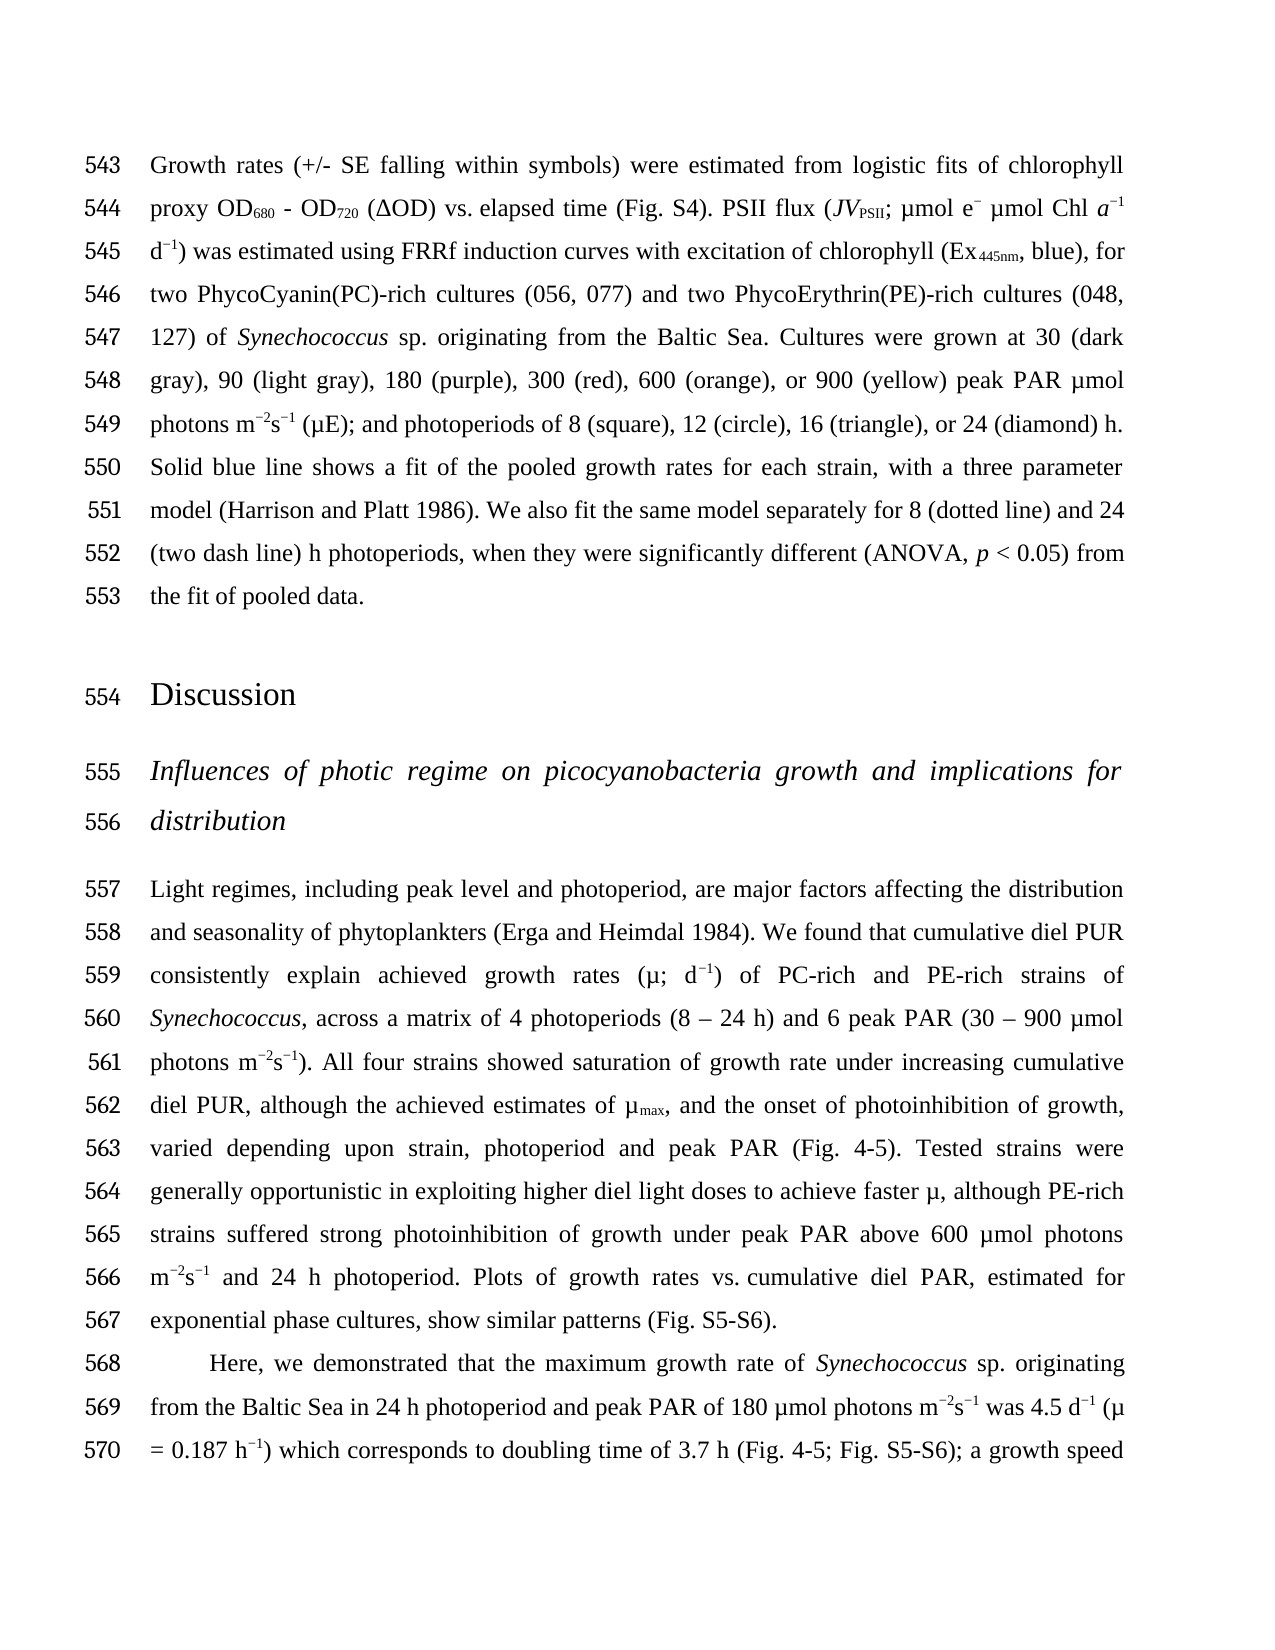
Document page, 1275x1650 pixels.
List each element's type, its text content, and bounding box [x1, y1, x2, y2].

text Light regimes, including peak level and photoperiod, are major factors affecting the distribution and seasonality of phytoplankters (Erga and Heimdal 1984). We found that cumulative diel PUR consistently explain achieved growth rates (µ; d−1) of PC-rich and PE-rich strains of Synechococcus, across a matrix of 4 photoperiods (8 – 24 h) and 6 peak PAR (30 – 900 µmol photons m−2s−1). All four strains showed saturation of growth rate under increasing cumulative diel PUR, although the achieved estimates of µmax, and the onset of photoinhibition of growth, varied depending upon strain, photoperiod and peak PAR (Fig. 4-5). Tested strains were generally opportunistic in exploiting higher diel light doses to achieve faster µ, although PE-rich strains suffered strong photoinhibition of growth under peak PAR above 600 µmol photons m−2s−1 and 24 h photoperiod. Plots of growth rates vs. cumulative diel PAR, estimated for exponential phase cultures, show similar patterns (Fig. S5-S6). [150, 874, 1125, 1334]
subtitle Influences of photic regime on picocyanobacteria growth and implications for distribution [150, 753, 1125, 837]
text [150, 1348, 1125, 1463]
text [150, 150, 1125, 610]
subtitle Discussion [150, 674, 1125, 713]
